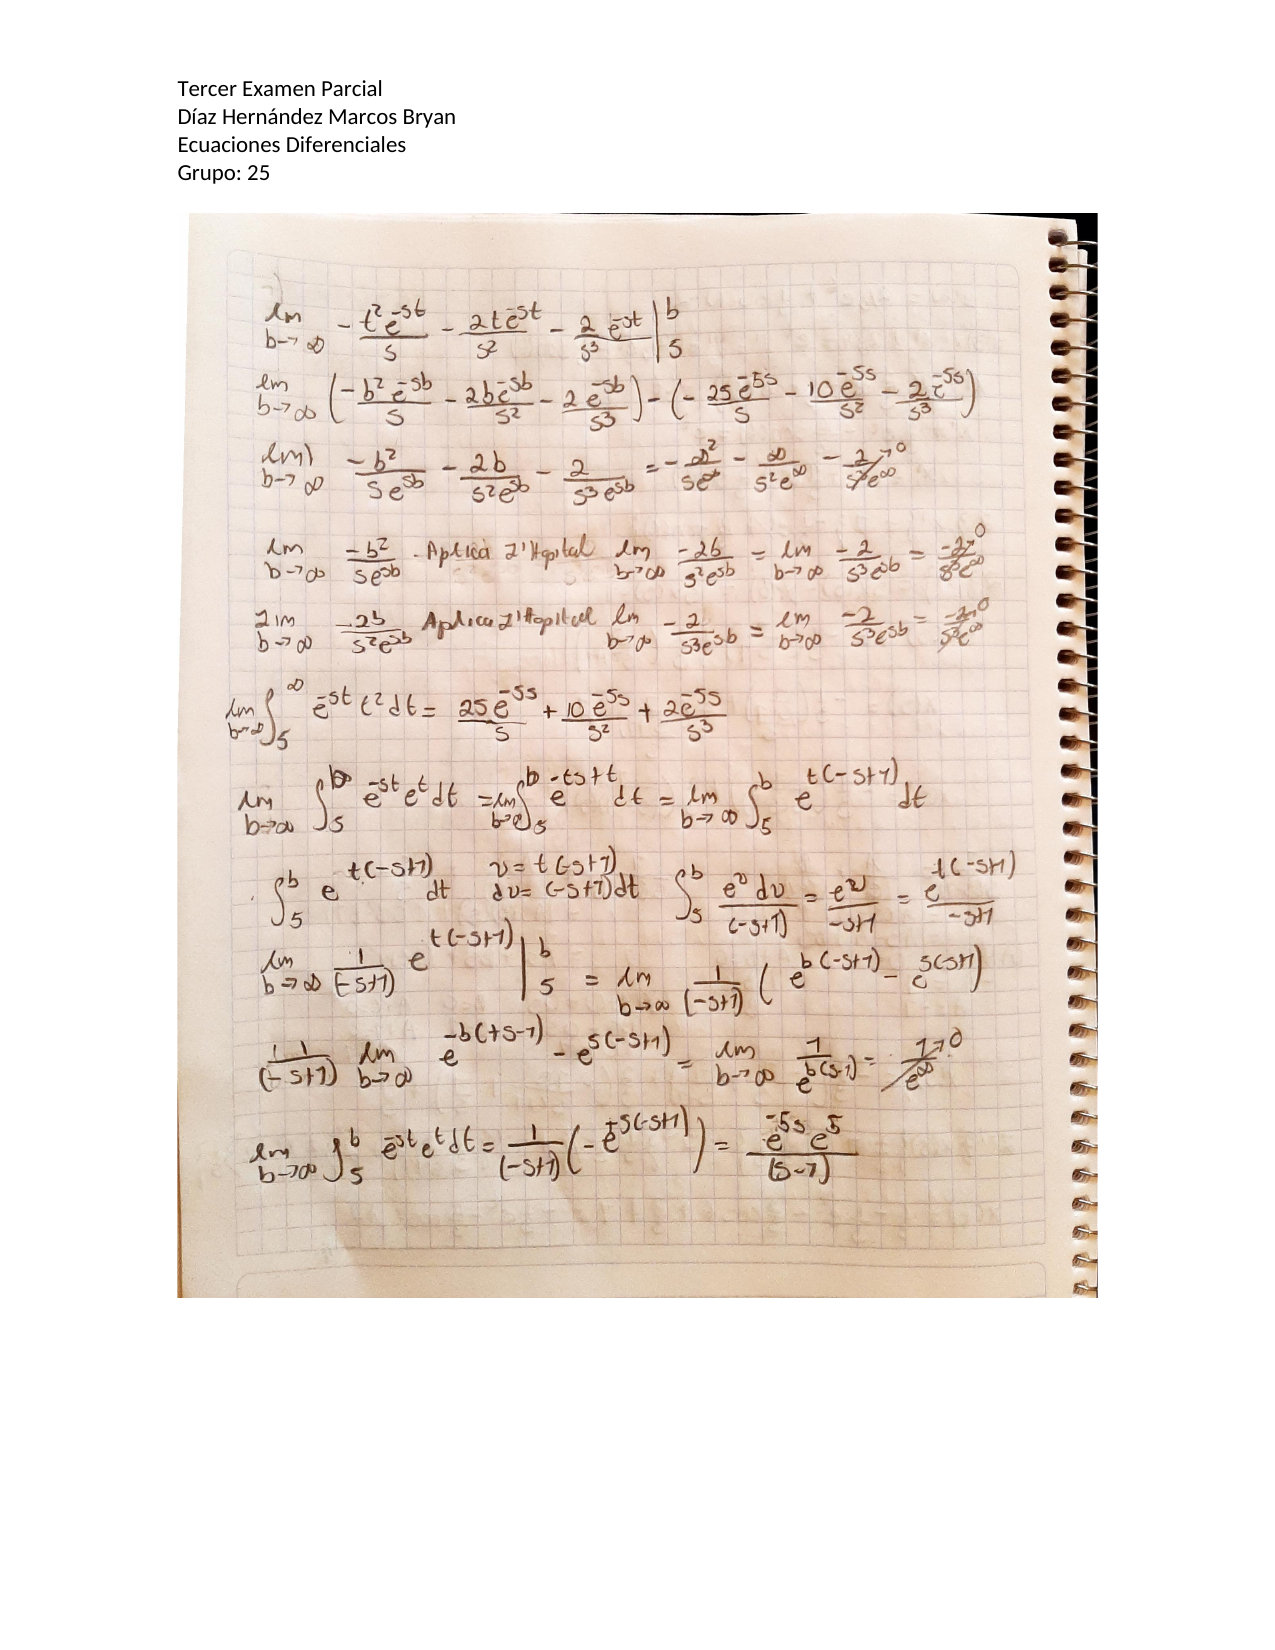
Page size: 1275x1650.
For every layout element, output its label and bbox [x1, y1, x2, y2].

picture [177, 213, 1098, 1298]
